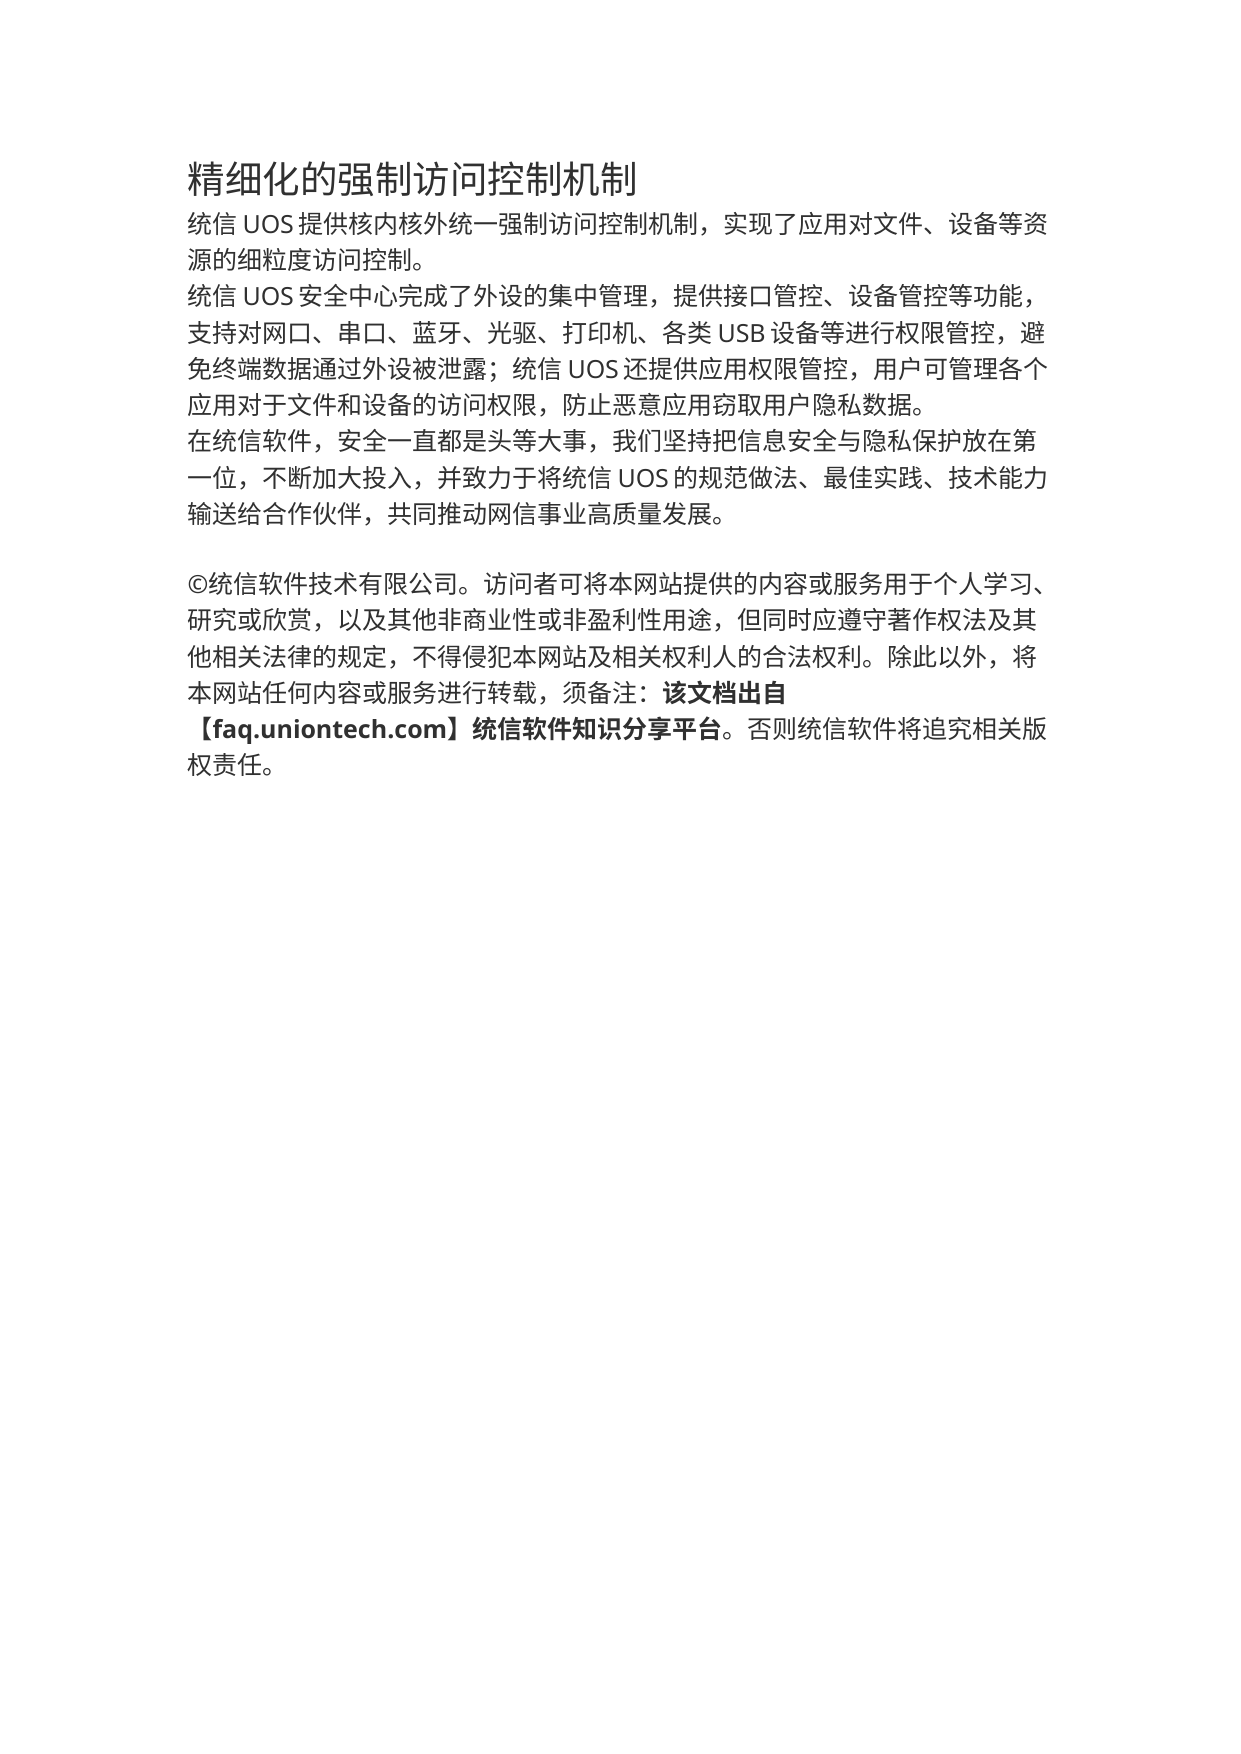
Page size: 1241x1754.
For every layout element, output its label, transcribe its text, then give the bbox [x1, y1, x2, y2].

text ©统信软件技术有限公司。访问者可将本网站提供的内容或服务用于个人学习、研究或欣赏，以及其他非商业性或非盈利性用途，但同时应遵守著作权法及其他相关法律的规定，不得侵犯本网站及相关权利人的合法权利。除此以外，将本网站任何内容或服务进行转载，须备注：该文档出自【faq.uniontech.com】统信软件知识分享平台。否则统信软件将追究相关版权责任。 [187, 564, 1053, 782]
text 精细化的强制访问控制机制 [187, 150, 1053, 204]
text 统信UOS提供核内核外统一强制访问控制机制，实现了应用对文件、设备等资源的细粒度访问控制。 [187, 204, 1053, 277]
text 统信UOS安全中心完成了外设的集中管理，提供接口管控、设备管控等功能，支持对网口、串口、蓝牙、光驱、打印机、各类USB设备等进行权限管控，避免终端数据通过外设被泄露；统信UOS还提供应用权限管控，用户可管理各个应用对于文件和设备的访问权限，防止恶意应用窃取用户隐私数据。 [187, 277, 1053, 422]
text 在统信软件，安全一直都是头等大事，我们坚持把信息安全与隐私保护放在第一位，不断加大投入，并致力于将统信UOS的规范做法、最佳实践、技术能力输送给合作伙伴，共同推动网信事业高质量发展。 [187, 422, 1053, 531]
